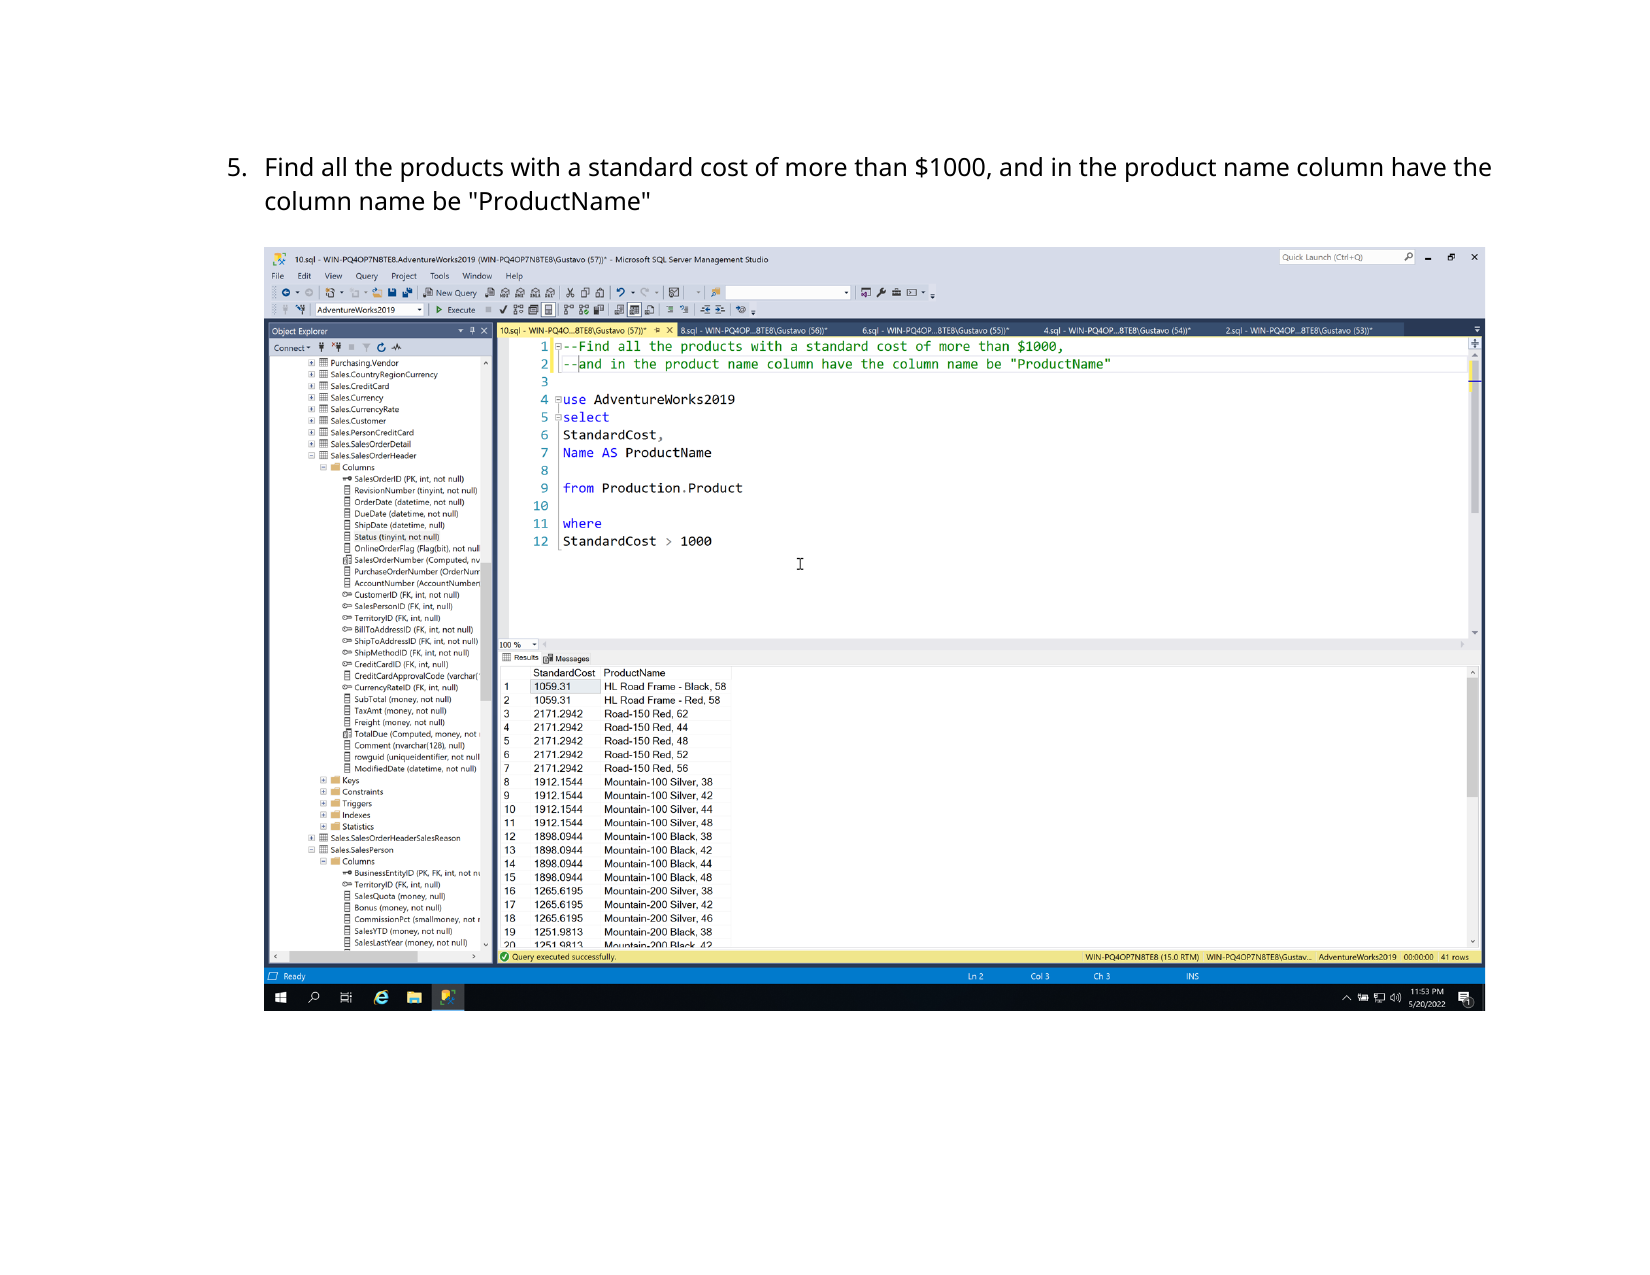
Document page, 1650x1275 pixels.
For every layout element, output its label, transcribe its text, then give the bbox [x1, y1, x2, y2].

list Find all the products with a standard cost of more than $1000, and in the product name column have the column name be "ProductName" [227, 150, 1500, 218]
picture [264, 247, 1486, 1011]
